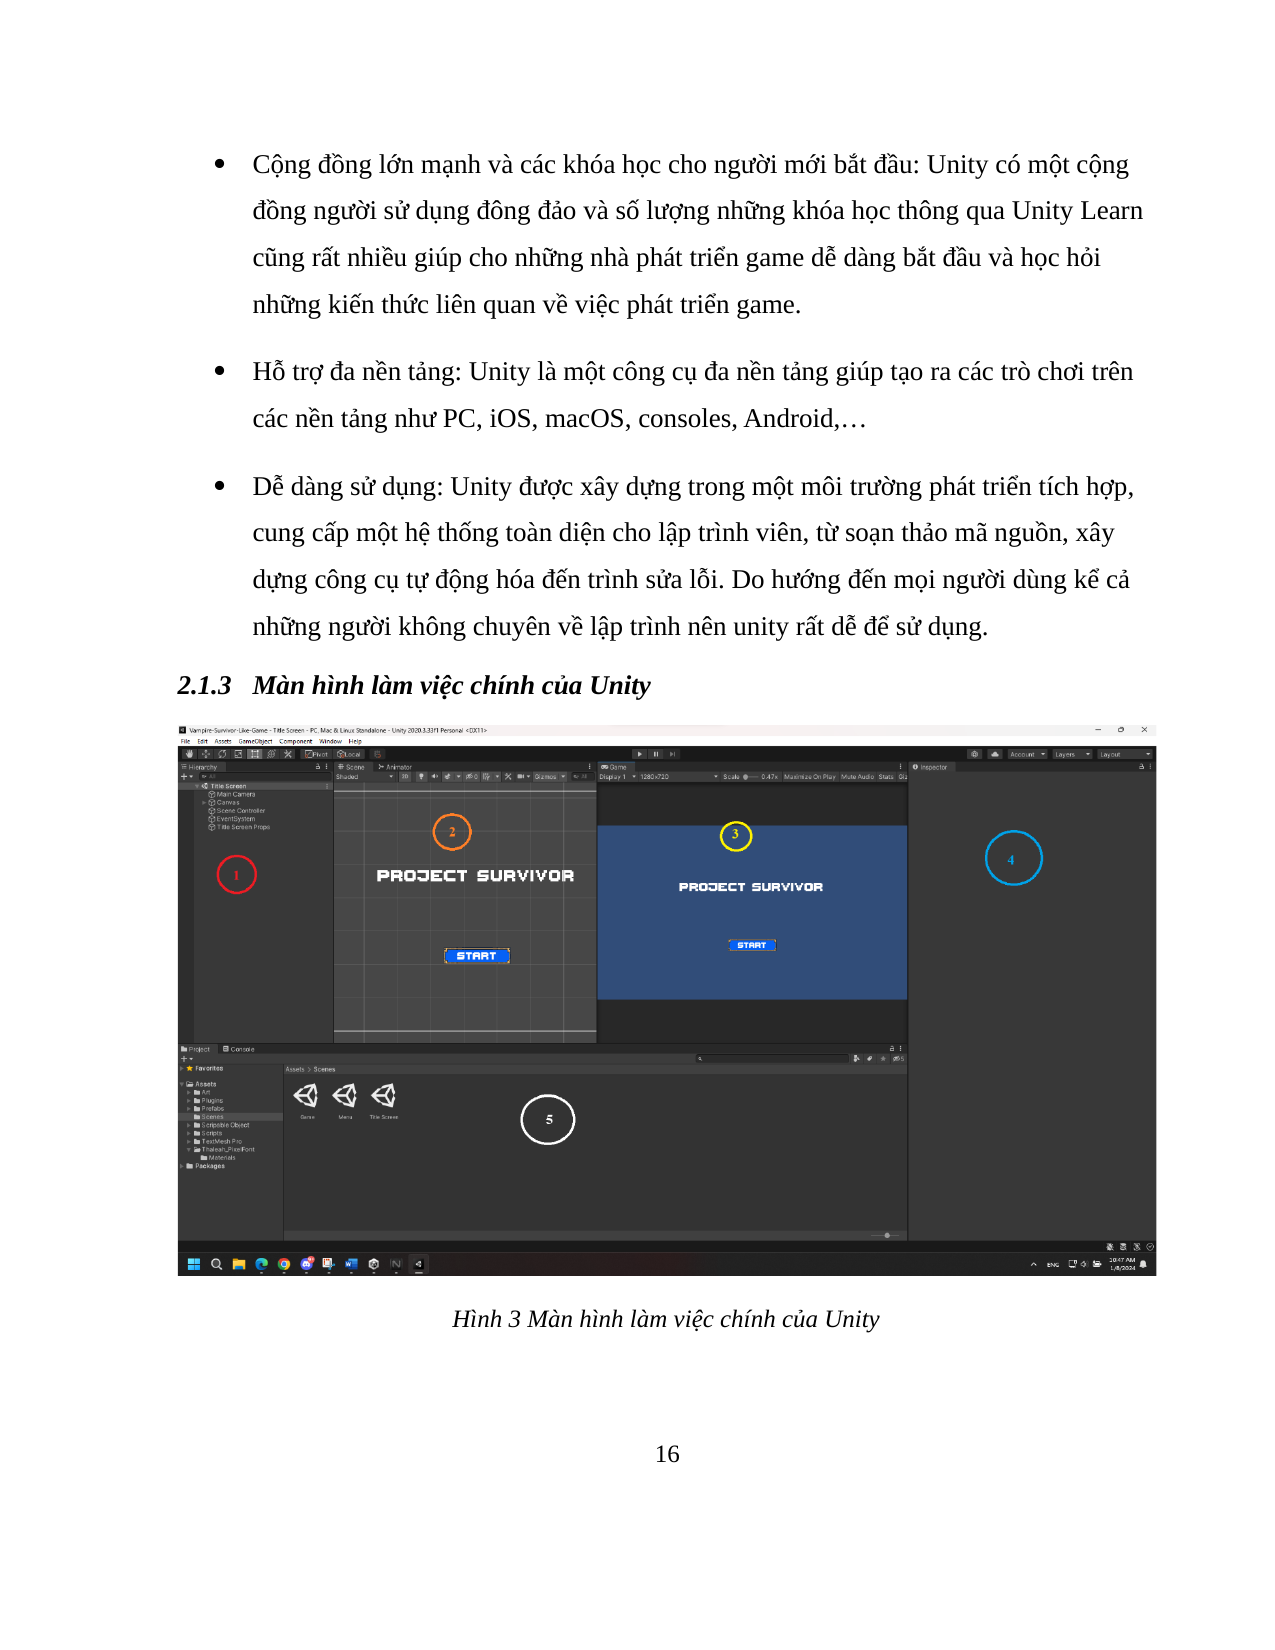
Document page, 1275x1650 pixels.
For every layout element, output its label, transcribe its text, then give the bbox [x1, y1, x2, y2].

subtitle Màn hình làm việc chính của Unity [177, 669, 1157, 700]
list Hỗ trợ đa nền tảng: Unity là một công cụ đa nền tảng giúp tạo ra các trò chơi trên các nền tảng như PC, iOS, macOS, consoles, Android,… [215, 355, 1157, 433]
list Dễ dàng sử dụng: Unity được xây dựng trong một môi trường phát triển tích hợp, cung cấp một hệ thống toàn diện cho lập trình viên, từ soạn thảo mã nguồn, xây dựng công cụ tự động hóa đến trình sửa lỗi. Do hướng đến mọi người dùng kể cả những người không chuyên về lập trình nên unity rất dễ để sử dụng. [215, 469, 1157, 641]
picture [177, 725, 1157, 1276]
text Hình 3 Màn hình làm việc chính của Unity [177, 1304, 1157, 1332]
list Cộng đồng lớn mạnh và các khóa học cho người mới bắt đầu: Unity có một cộng đồng người sử dụng đông đảo và số lượng những khóa học thông qua Unity Learn cũng rất nhiều giúp cho những nhà phát triển game dễ dàng bắt đầu và học hỏi những kiến thức liên quan về việc phát triển game. [215, 148, 1157, 319]
